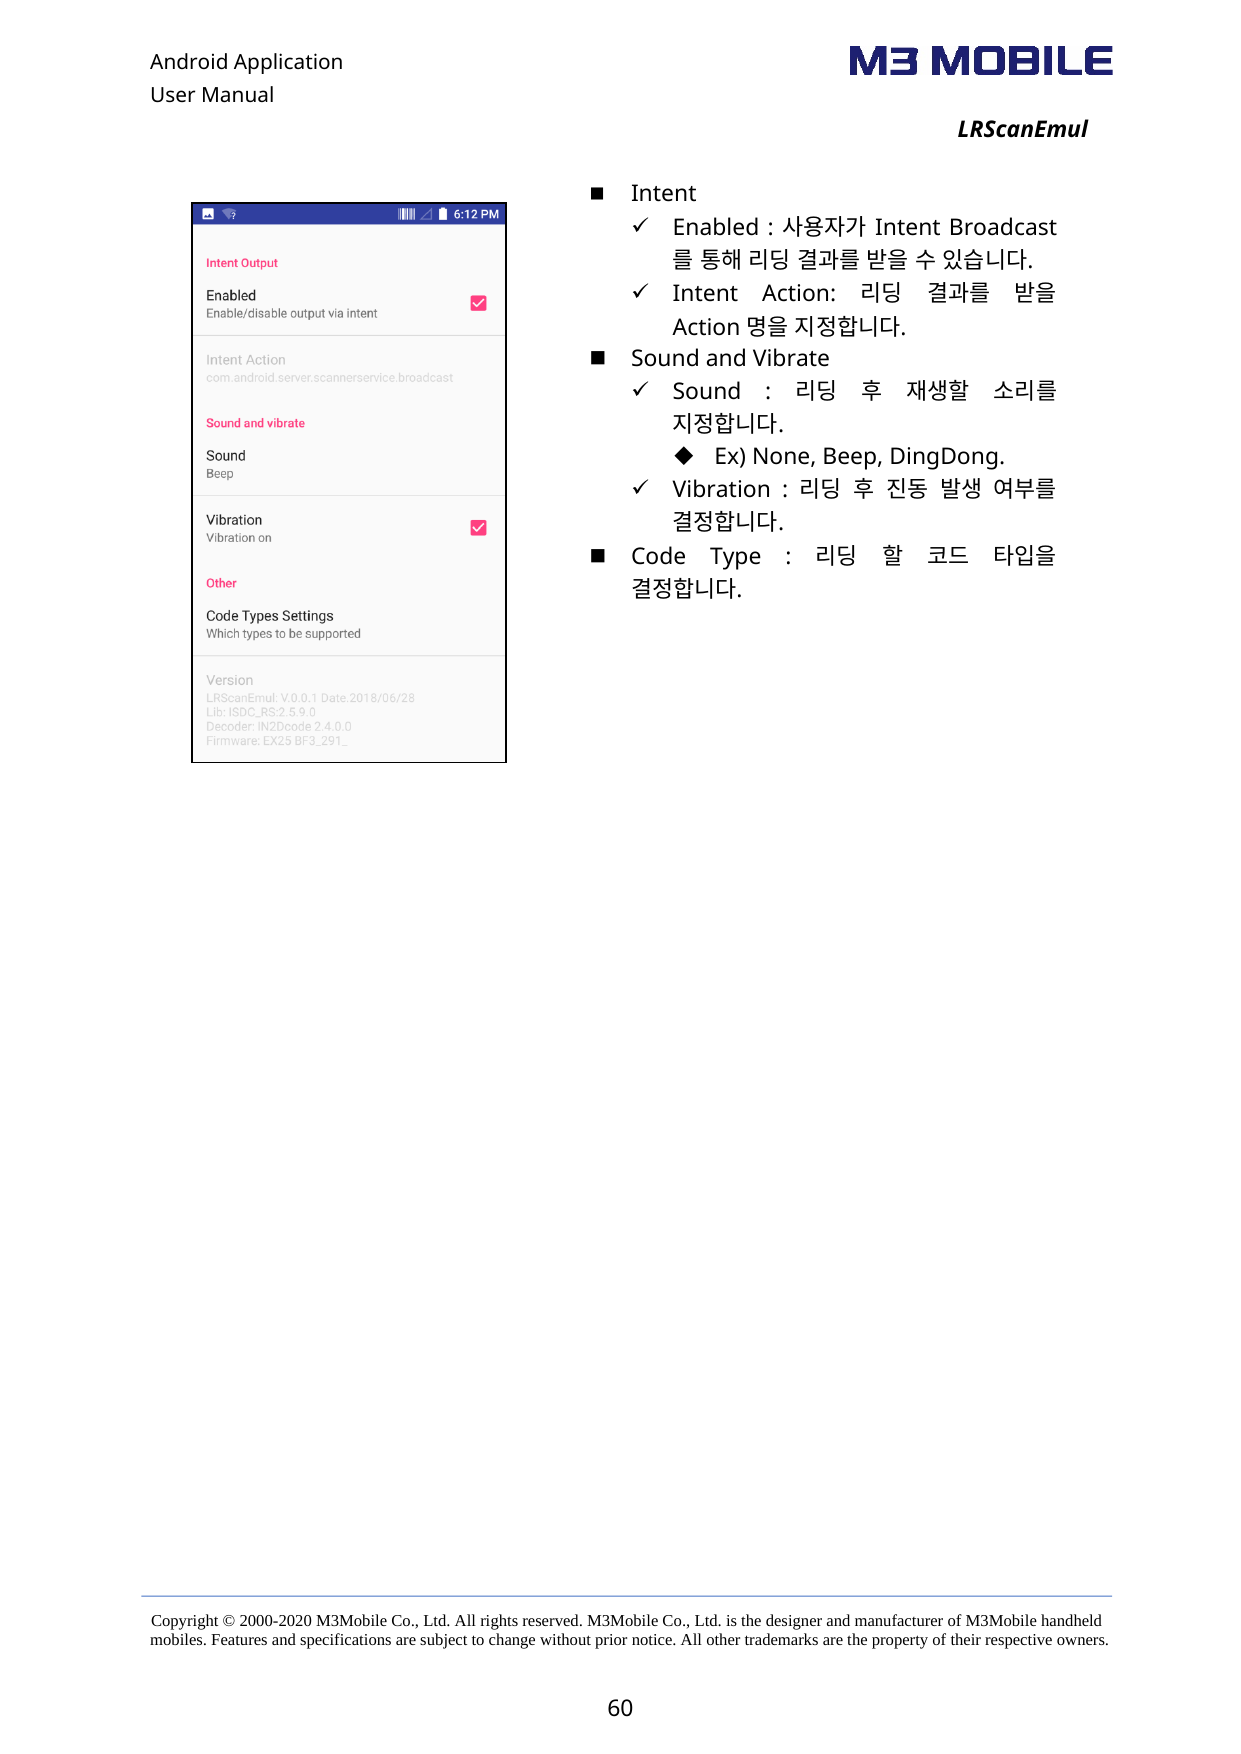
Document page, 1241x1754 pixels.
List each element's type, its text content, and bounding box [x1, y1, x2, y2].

picture [193, 204, 505, 762]
table_header Intent Enabled : 사용자가 Intent Broadcast 를 통해 리딩 결과를 받을 수 있습니다. Intent Action: 리딩 결과를 받을 Action 명을 지정합니다. Sound and Vibrate Sound : 리딩 후 재생할 소리를 지정합니다. Ex) None, Beep, DingDong. Vibration : 리딩 후 진동 발생 여부를 결정합니다. Code Type : 리딩 할 코드 타입을 결정합니다. [536, 177, 1068, 767]
table_header [161, 177, 536, 767]
picture [850, 46, 1113, 75]
